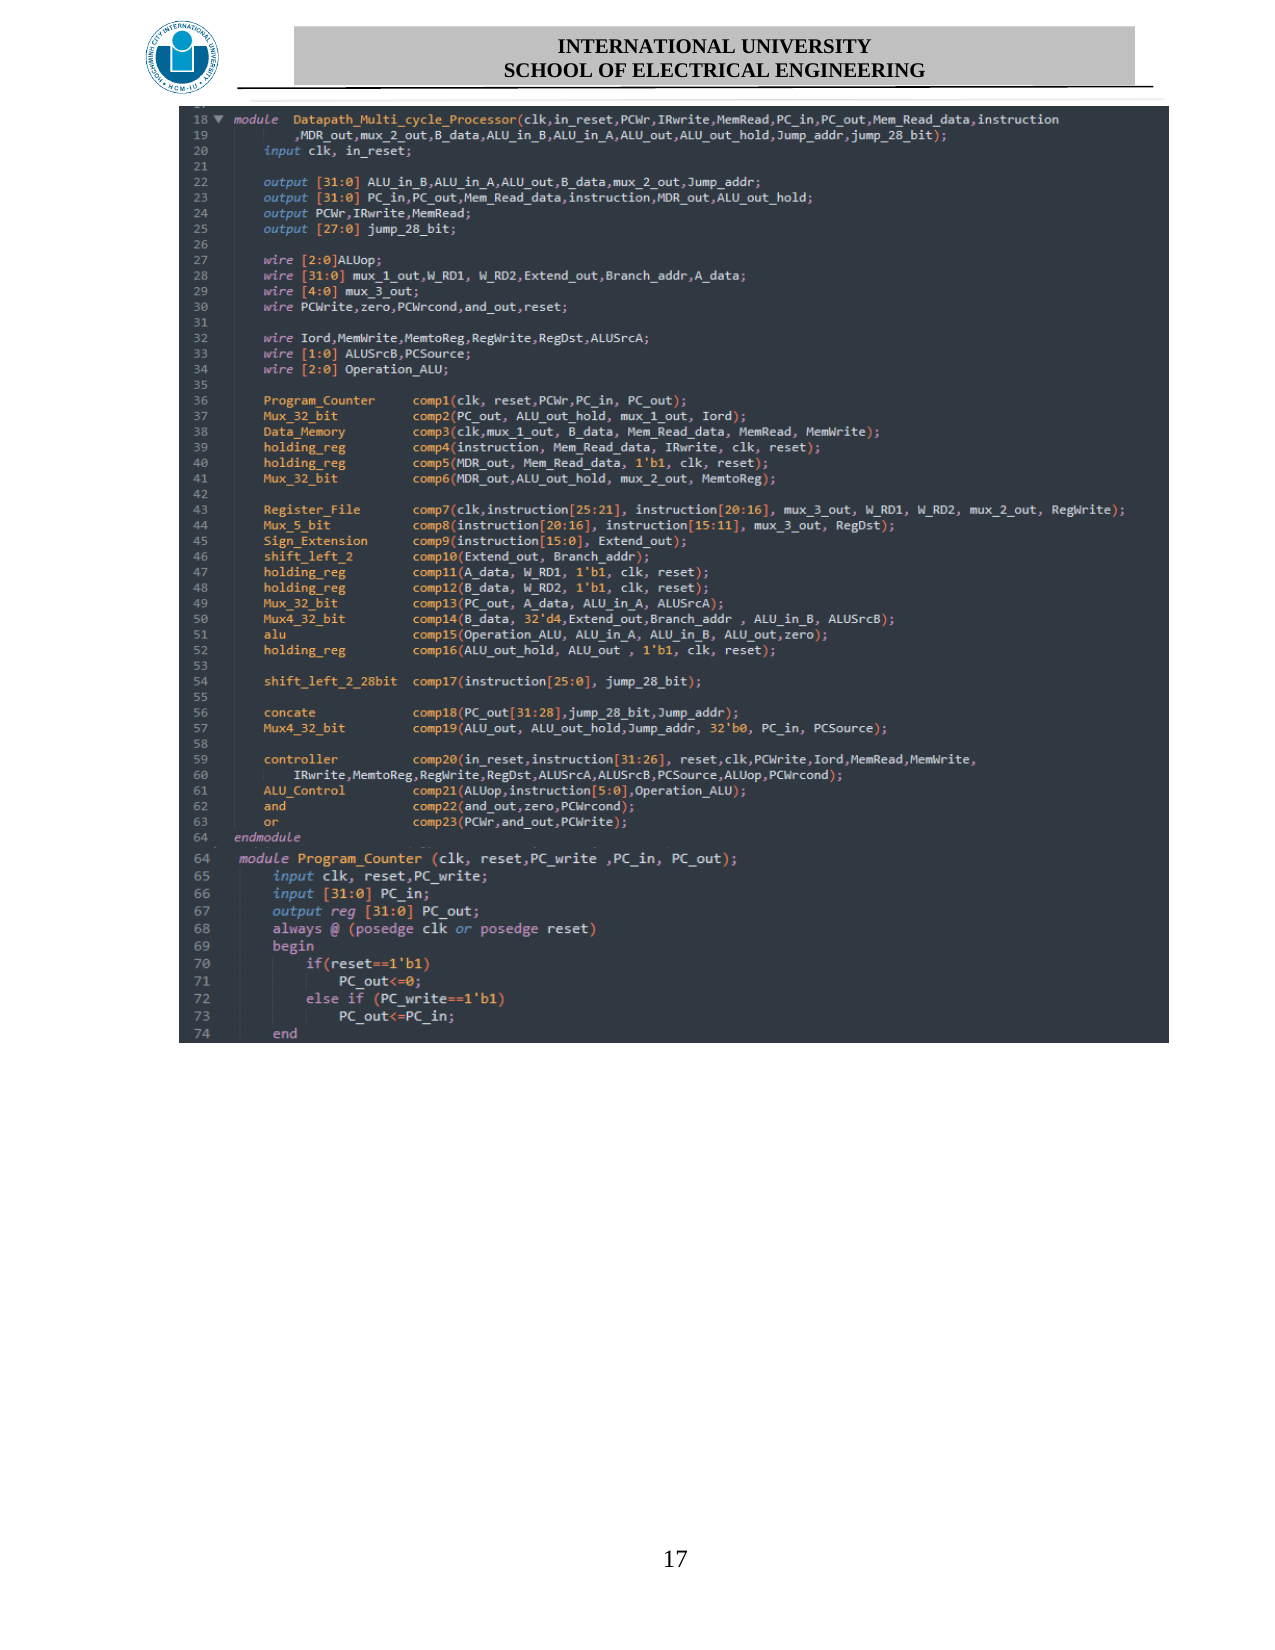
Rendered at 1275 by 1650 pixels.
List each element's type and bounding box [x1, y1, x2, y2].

picture [144, 19, 219, 95]
picture [179, 106, 1169, 1043]
